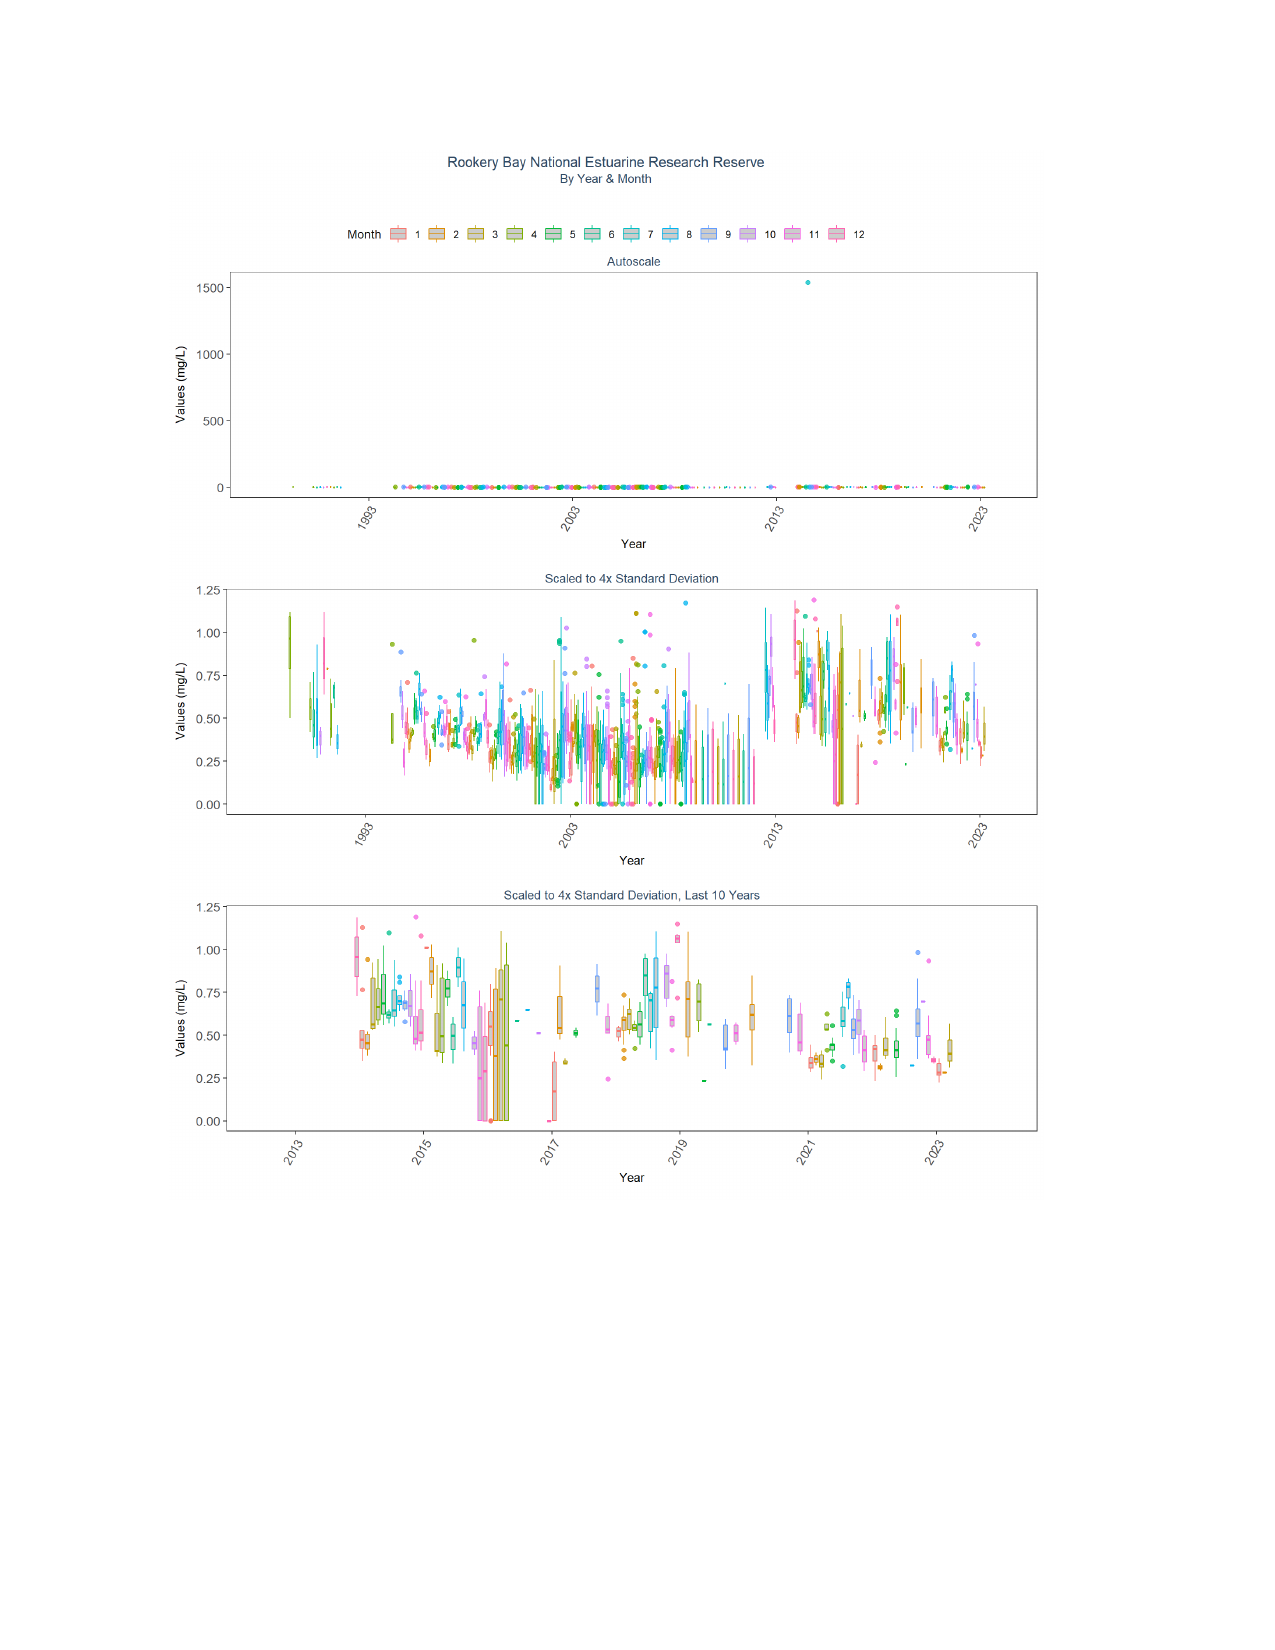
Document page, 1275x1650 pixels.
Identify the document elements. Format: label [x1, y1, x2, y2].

picture [168, 150, 1044, 1200]
